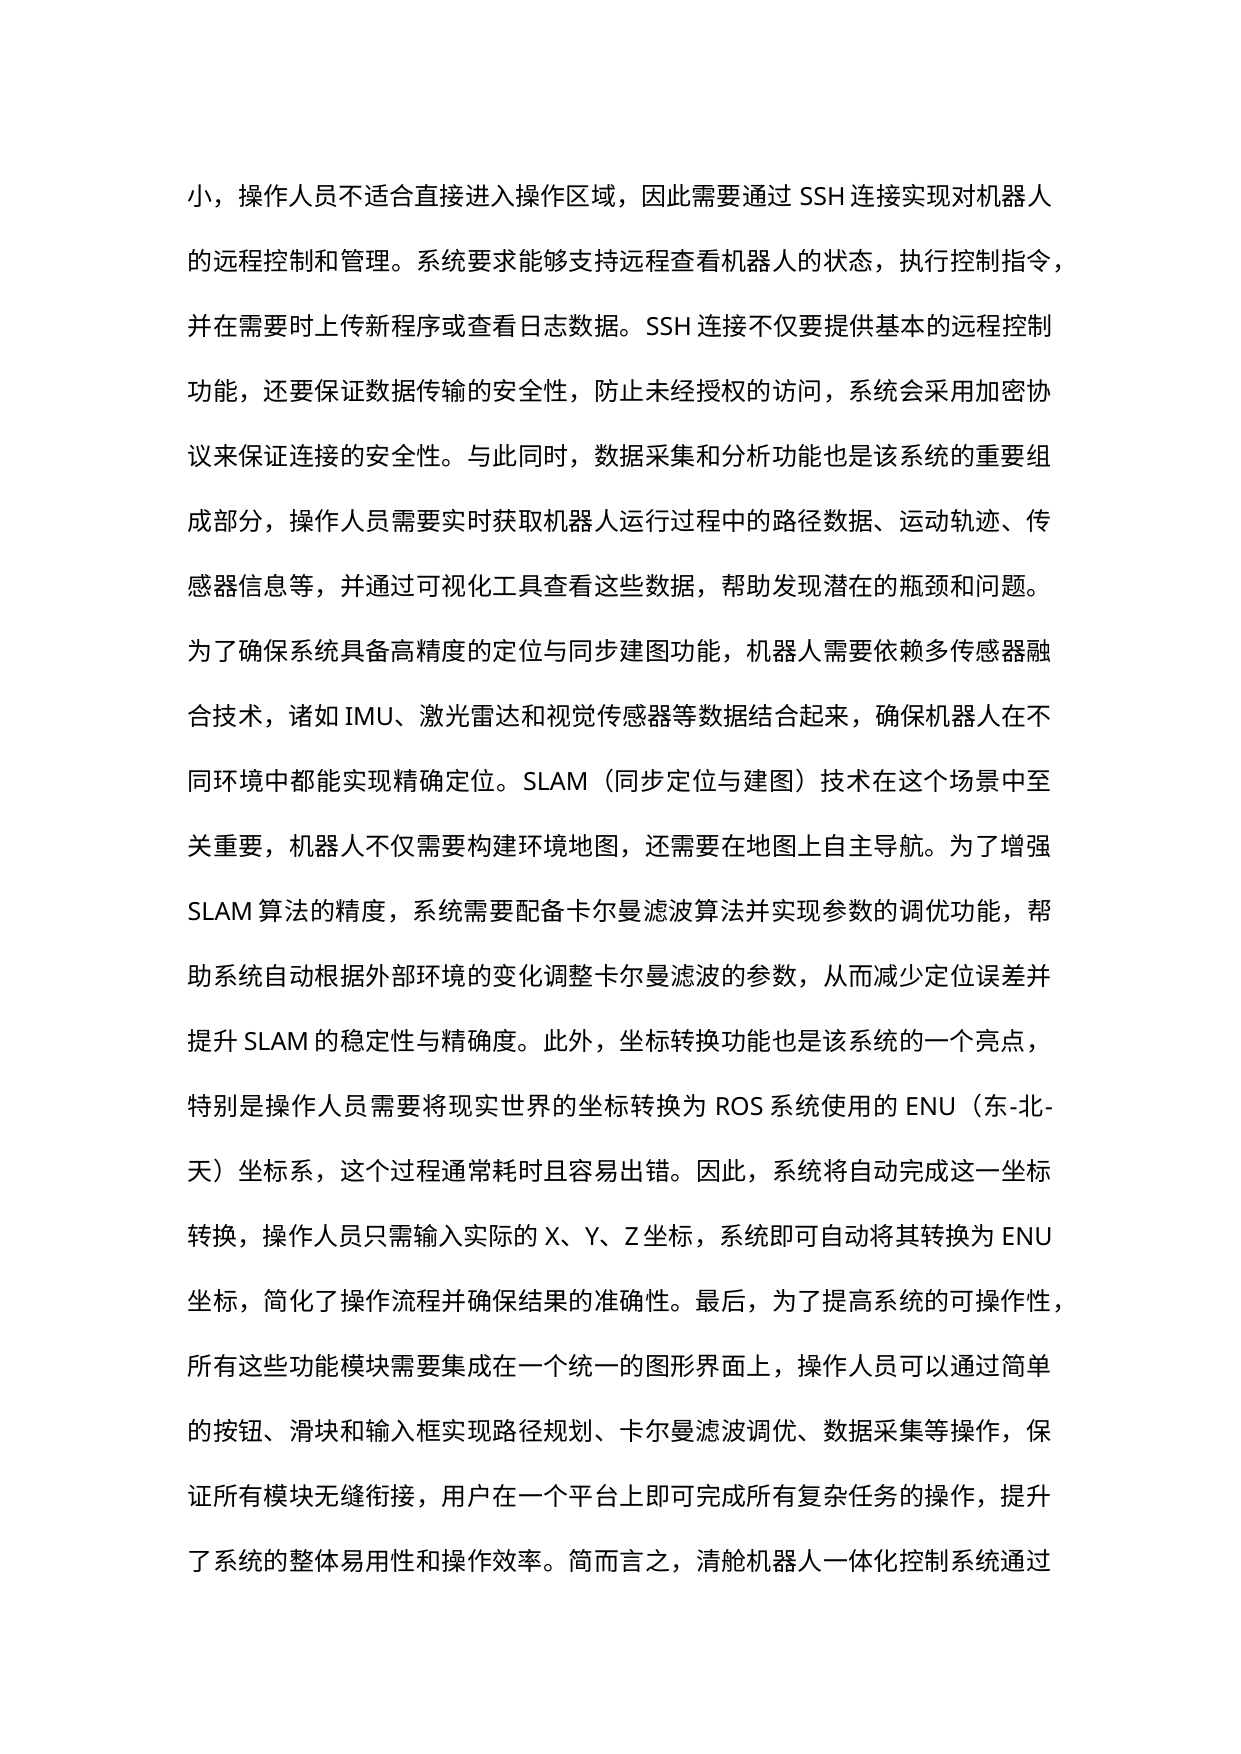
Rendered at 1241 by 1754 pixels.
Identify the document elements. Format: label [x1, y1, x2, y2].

text [187, 162, 1053, 1592]
